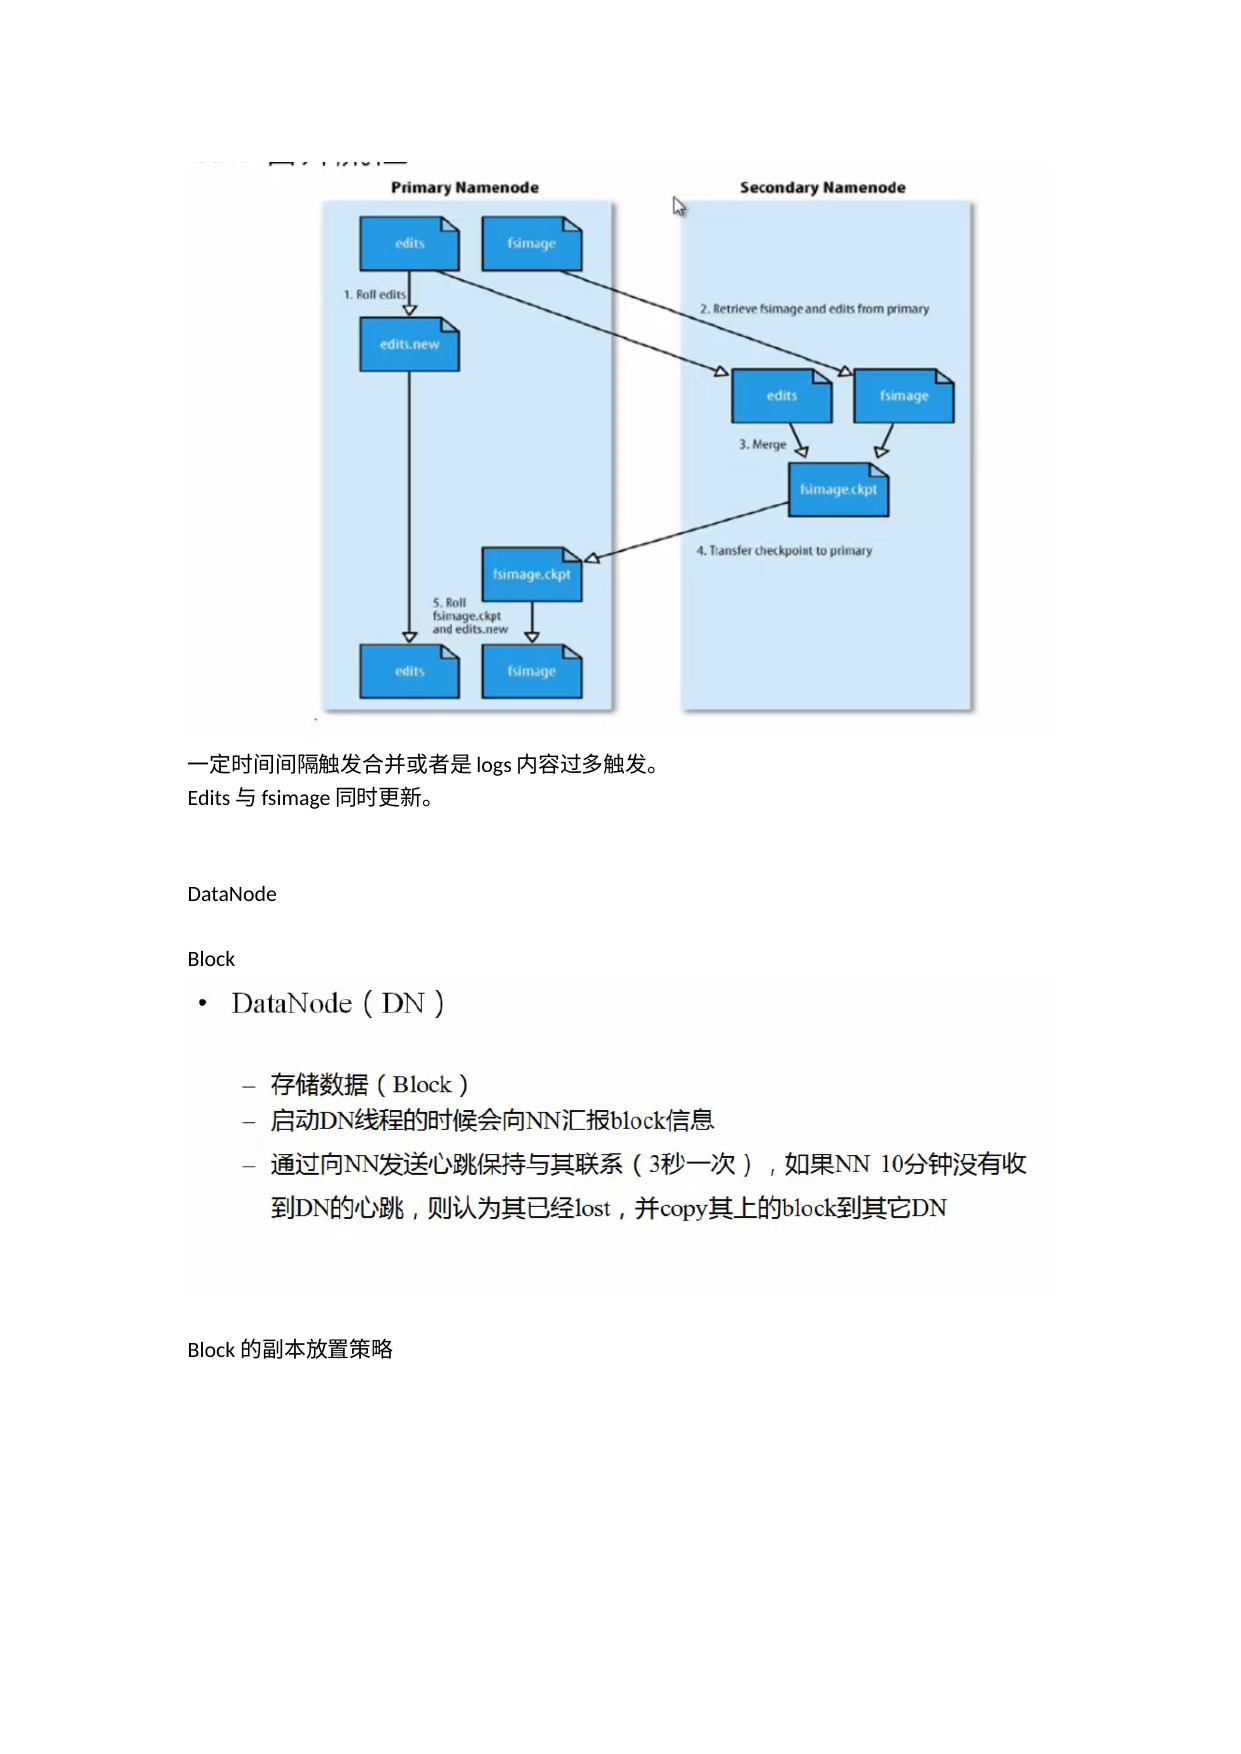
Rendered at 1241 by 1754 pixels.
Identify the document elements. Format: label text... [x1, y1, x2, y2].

picture [187, 974, 1053, 1297]
text Block 的副本放置策略 [187, 1332, 1053, 1364]
text Edits 与fsimage同时更新。 [187, 779, 1053, 812]
text 一定时间间隔触发合并或者是logs内容过多触发。 [187, 747, 1053, 779]
text DataNode [187, 877, 1053, 909]
picture [187, 162, 1053, 737]
text Block [187, 942, 1053, 974]
